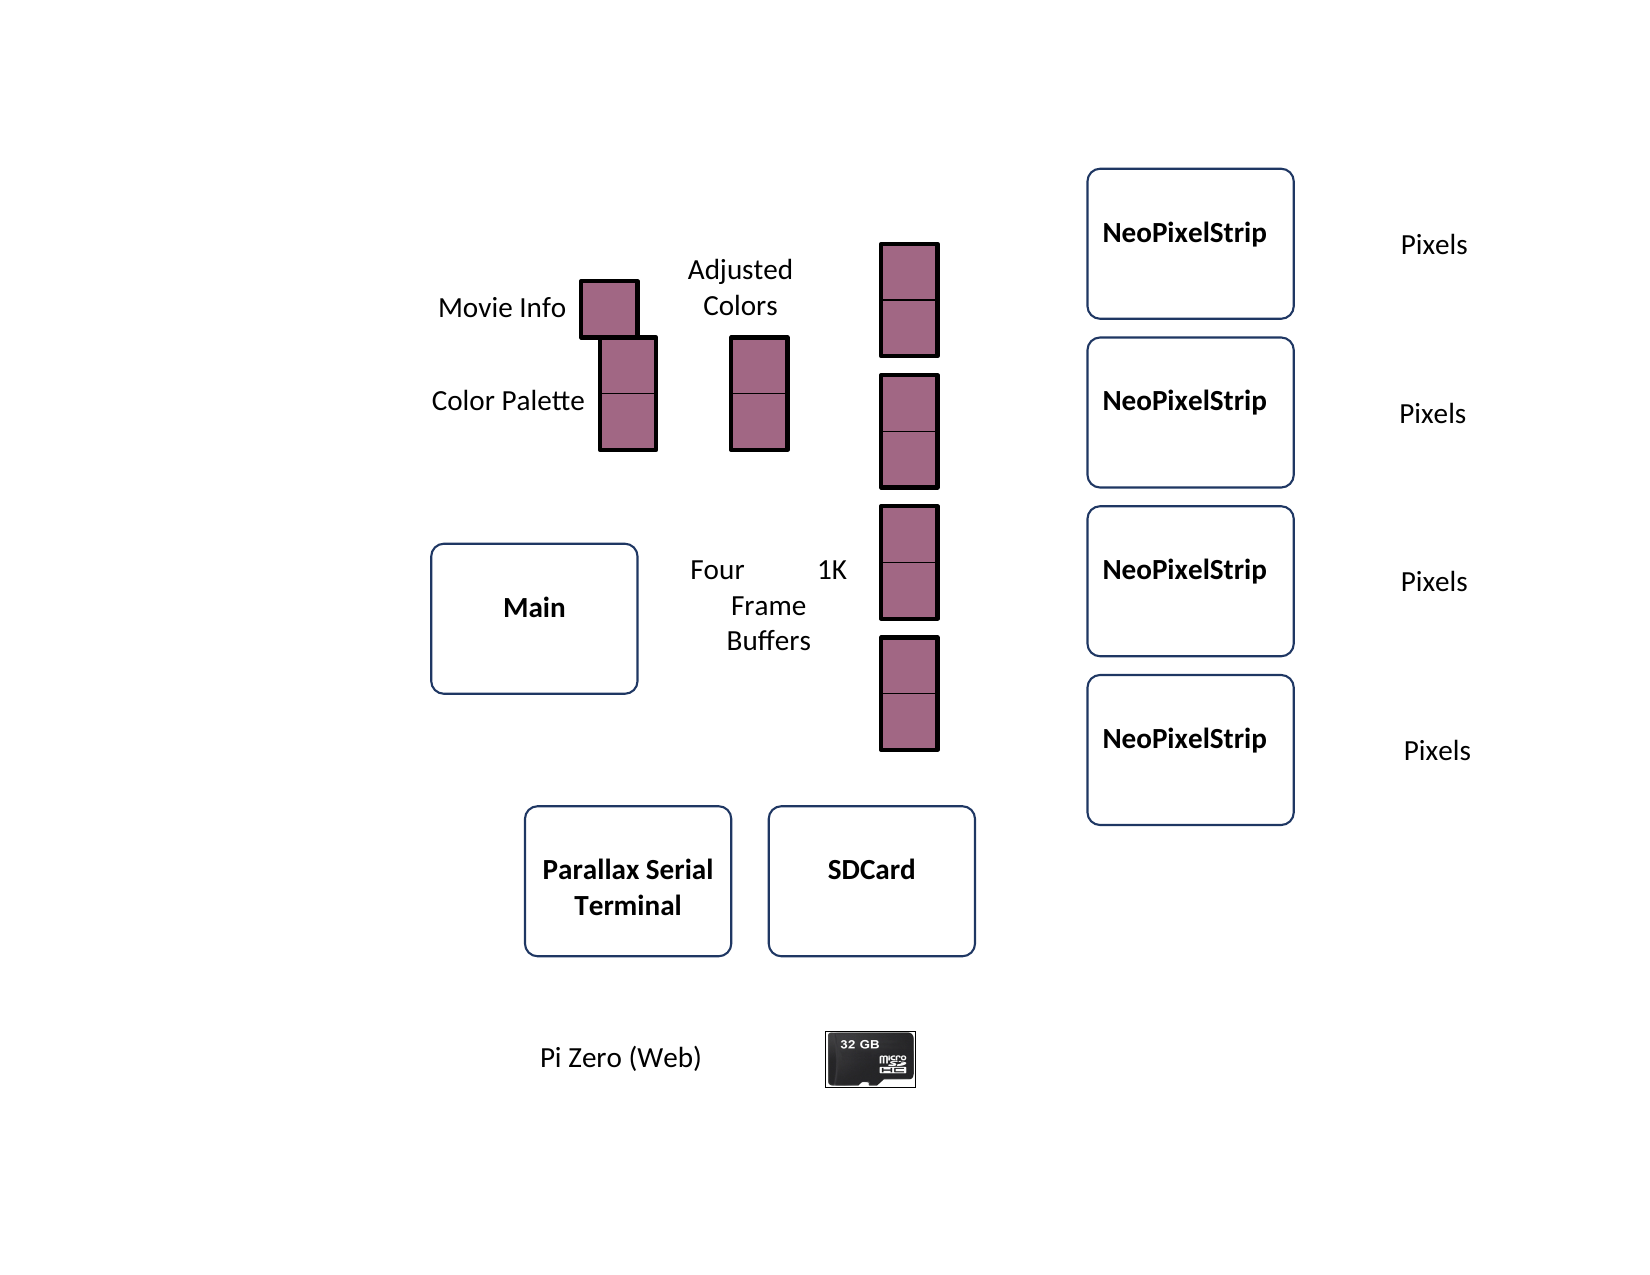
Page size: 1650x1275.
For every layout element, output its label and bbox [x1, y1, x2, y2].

picture [826, 1032, 915, 1087]
